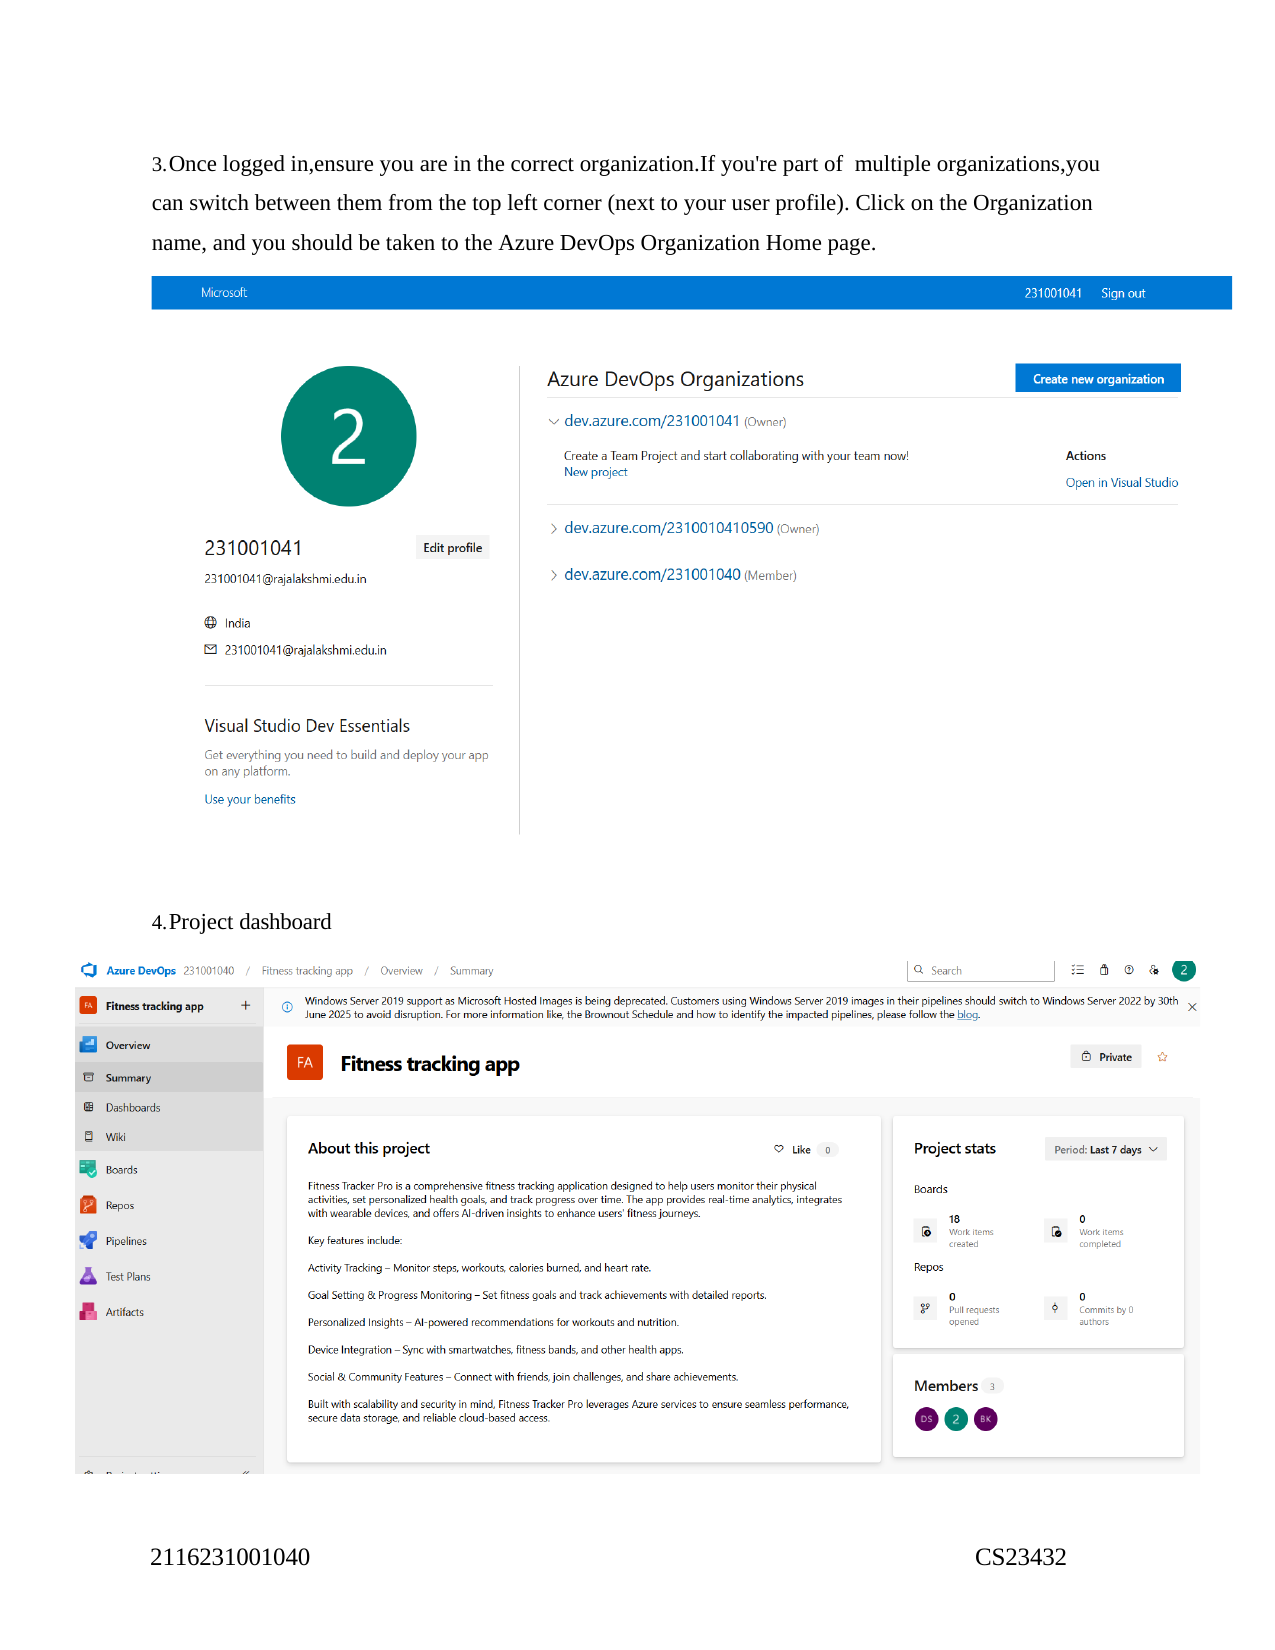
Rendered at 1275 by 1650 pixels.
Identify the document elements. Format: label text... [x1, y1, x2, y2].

picture [151, 276, 1233, 842]
picture [75, 961, 1200, 1474]
list Once logged in,ensure you are in the correct organization.If you're part of multiple organizations,you can switch between them from the top left corner (next to your user profile). Click on the Organization name, and you should be taken to the Azure DevOps Organization Home page. [152, 150, 1112, 255]
list Project dashboard [152, 908, 1200, 935]
